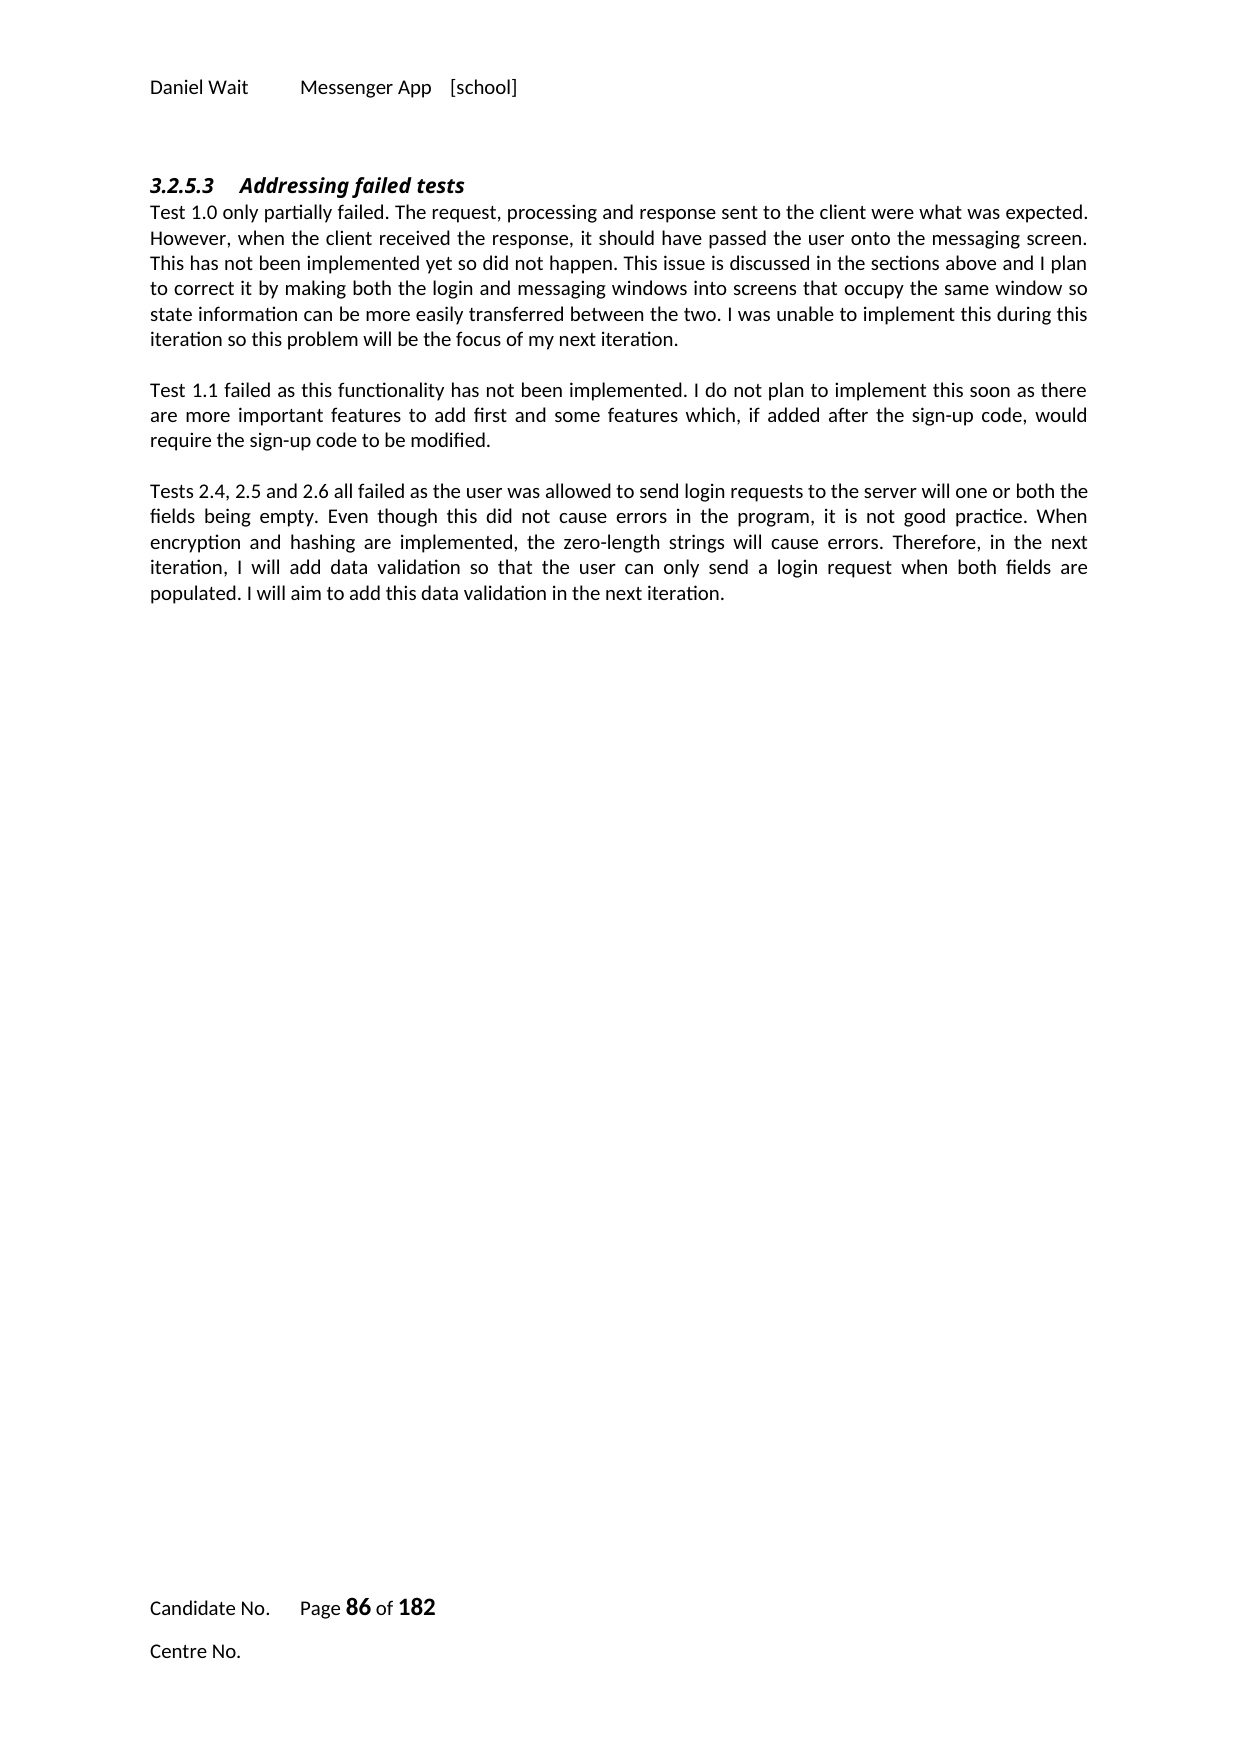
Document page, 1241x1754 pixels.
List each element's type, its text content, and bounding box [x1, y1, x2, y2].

text Test 1.0 only partially failed. The request, processing and response sent to the client were what was expected. However, when the client received the response, it should have passed the user onto the messaging screen. This has not been implemented yet so did not happen. This issue is discussed in the sections above and I plan to correct it by making both the login and messaging windows into screens that occupy the same window so state information can be more easily transferred between the two. I was unable to implement this during this iteration so this problem will be the focus of my next iteration. [150, 199, 1090, 352]
text Tests 2.4, 2.5 and 2.6 all failed as the user was allowed to send login requests to the server will one or both the fields being empty. Even though this did not cause errors in the program, it is not good practice. When encryption and hashing are implemented, the zero-length strings will cause errors. Therefore, in the next iteration, I will add data validation so that the user can only send a login request when both fields are populated. I will aim to add this data validation in the next iteration. [150, 478, 1090, 605]
subtitle Addressing failed tests [150, 171, 1090, 199]
text Test 1.1 failed as this functionality has not been implemented. I do not plan to implement this soon as there are more important features to add first and some features which, if added after the sign-up code, would require the sign-up code to be modified. [150, 377, 1090, 453]
